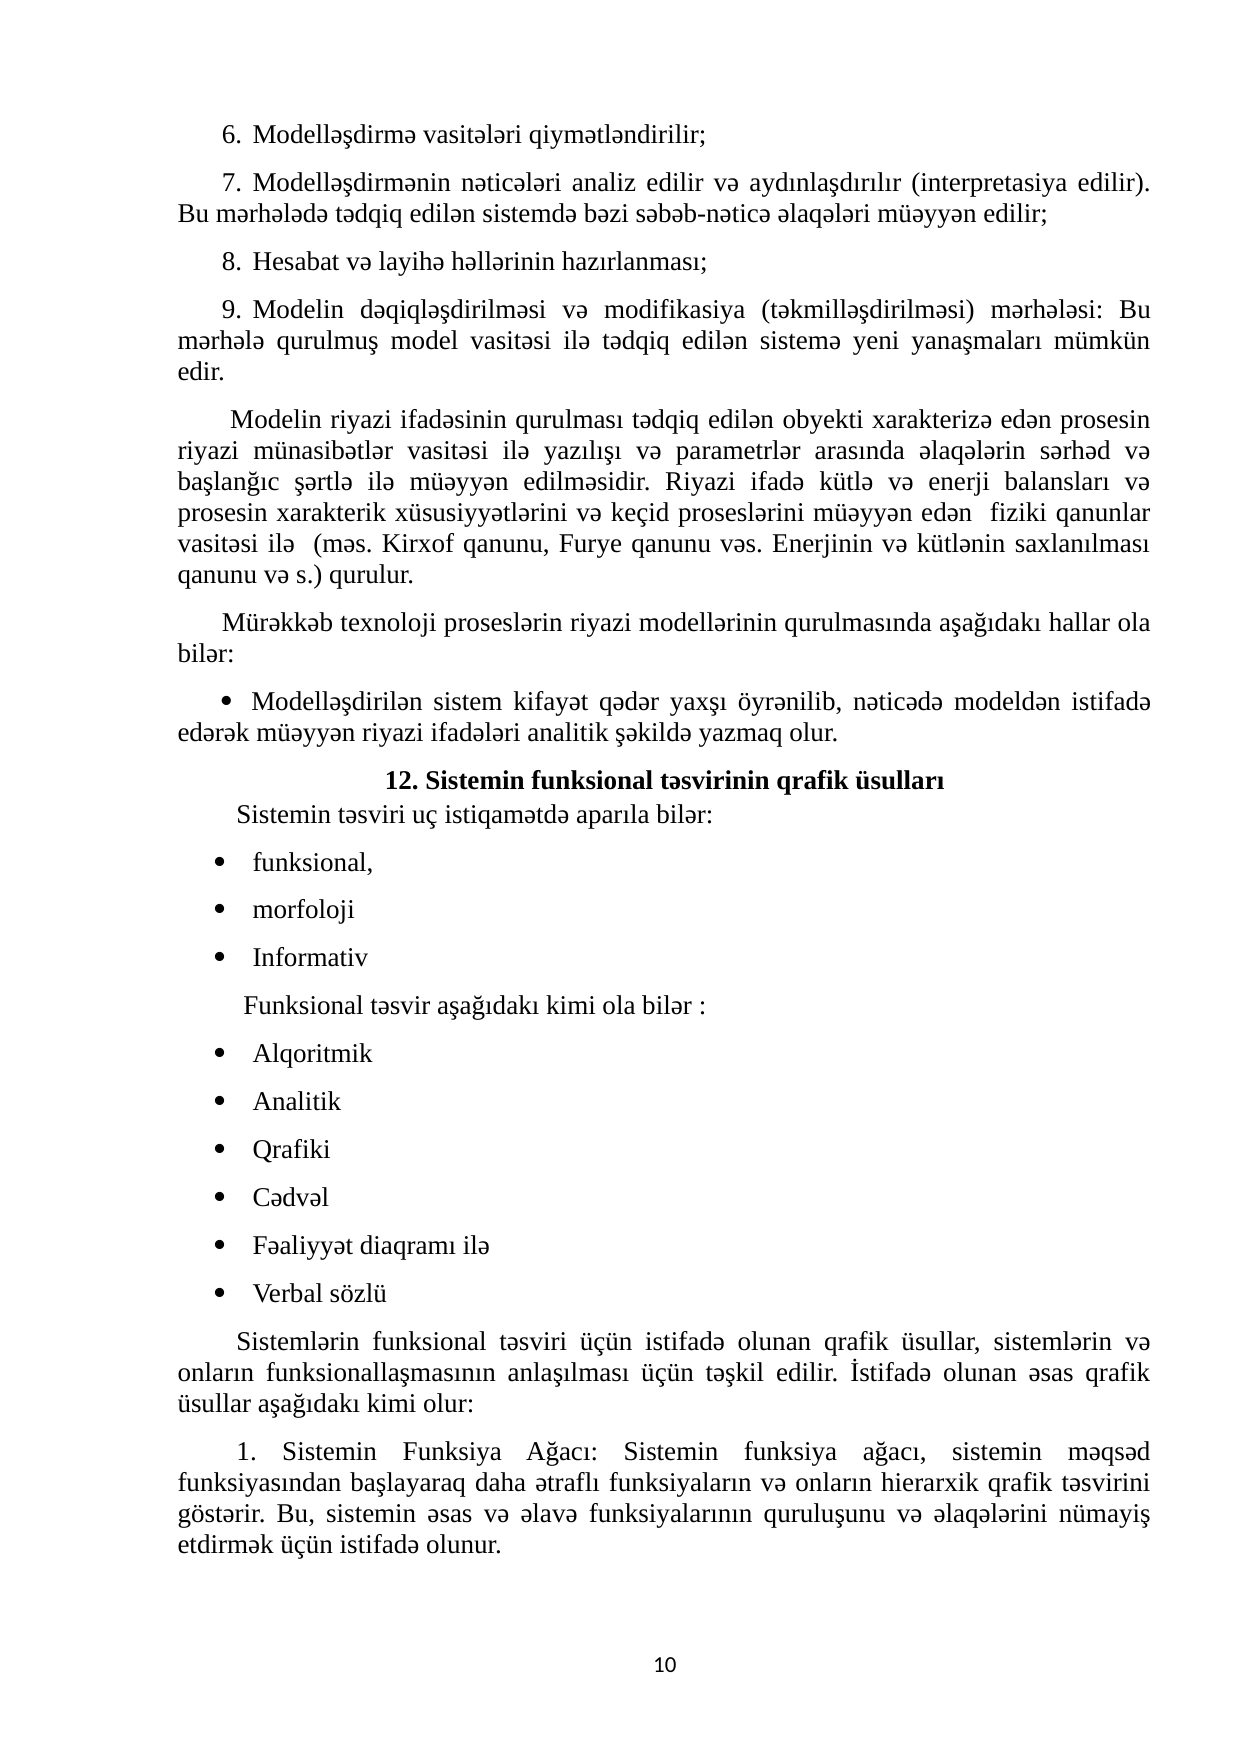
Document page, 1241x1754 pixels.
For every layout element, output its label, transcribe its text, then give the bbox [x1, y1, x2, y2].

list Cədvəl [215, 1181, 1152, 1212]
text Modelin riyazi ifadəsinin qurulması tədqiq edilən obyekti xarakterizə edən prosesin riyazi münasibətlər vasitəsi ilə yazılışı və parametrlər arasında əlaqələrin sərhəd və başlanğıc şərtlə ilə müəyyən edilməsidir. Riyazi ifadə kütlə və enerji balansları və prosesin xarakterik xüsusiyyətlərini və keçid proseslərini müəyyən edən fiziki qanunlar vasitəsi ilə (məs. Kirxof qanunu, Furye qanunu vəs. Enerjinin və kütlənin saxlanılması qanunu və s.) qurulur. [177, 403, 1152, 590]
text Sistemlərin funksional təsviri üçün istifadə olunan qrafik üsullar, sistemlərin və onların funksionallaşmasının anlaşılması üçün təşkil edilir. İstifadə olunan əsas qrafik üsullar aşağıdakı kimi olur: [177, 1325, 1152, 1418]
list Modelləşdirmənin nəticələri analiz edilir və aydınlaşdırılır (interpretasiya edilir). Bu mərhələdə tədqiq edilən sistemdə bəzi səbəb-nəticə əlaqələri müəyyən edilir; [177, 166, 1152, 228]
list Qrafiki [215, 1133, 1152, 1164]
list funksional, [215, 846, 1152, 877]
list Informativ [215, 942, 1152, 973]
list Hesabat və layihə həllərinin hazırlanması; [177, 245, 1152, 276]
text Mürəkkəb texnoloji proseslərin riyazi modellərinin qurulmasında aşağıdakı hallar ola bilər: [177, 606, 1152, 669]
text Funksional təsvir aşağıdakı kimi ola bilər : [177, 989, 1152, 1021]
subtitle 12. Sistemin funksional təsvirinin qrafik üsulları [177, 764, 1152, 796]
list Modelləşdirilən sistem kifayət qədər yaxşı öyrənilib, nəticədə modeldən istifadə edərək müəyyən riyazi ifadələri analitik şəkildə yazmaq olur. [177, 685, 1152, 748]
list Verbal sözlü [215, 1277, 1152, 1308]
text Sistemin təsviri uç istiqamətdə aparıla bilər: [177, 798, 1152, 829]
list Modelin dəqiqləşdirilməsi və modifikasiya (təkmilləşdirilməsi) mərhələsi: Bu mərhələ qurulmuş model vasitəsi ilə tədqiq edilən sistemə yeni yanaşmaları mümkün edir. [177, 293, 1152, 386]
text 1. Sistemin Funksiya Ağacı: Sistemin funksiya ağacı, sistemin məqsəd funksiyasından başlayaraq daha ətraflı funksiyaların və onların hierarxik qrafik təsvirini göstərir. Bu, sistemin əsas və əlavə funksiyalarının quruluşunu və əlaqələrini nümayiş etdirmək üçün istifadə olunur. [177, 1435, 1152, 1559]
list Modelləşdirmə vasitələri qiymətləndirilir; [177, 118, 1152, 149]
list Analitik [215, 1085, 1152, 1116]
list Alqoritmik [215, 1037, 1152, 1068]
list Fəaliyyət diaqramı ilə [215, 1229, 1152, 1260]
list morfoloji [215, 894, 1152, 925]
